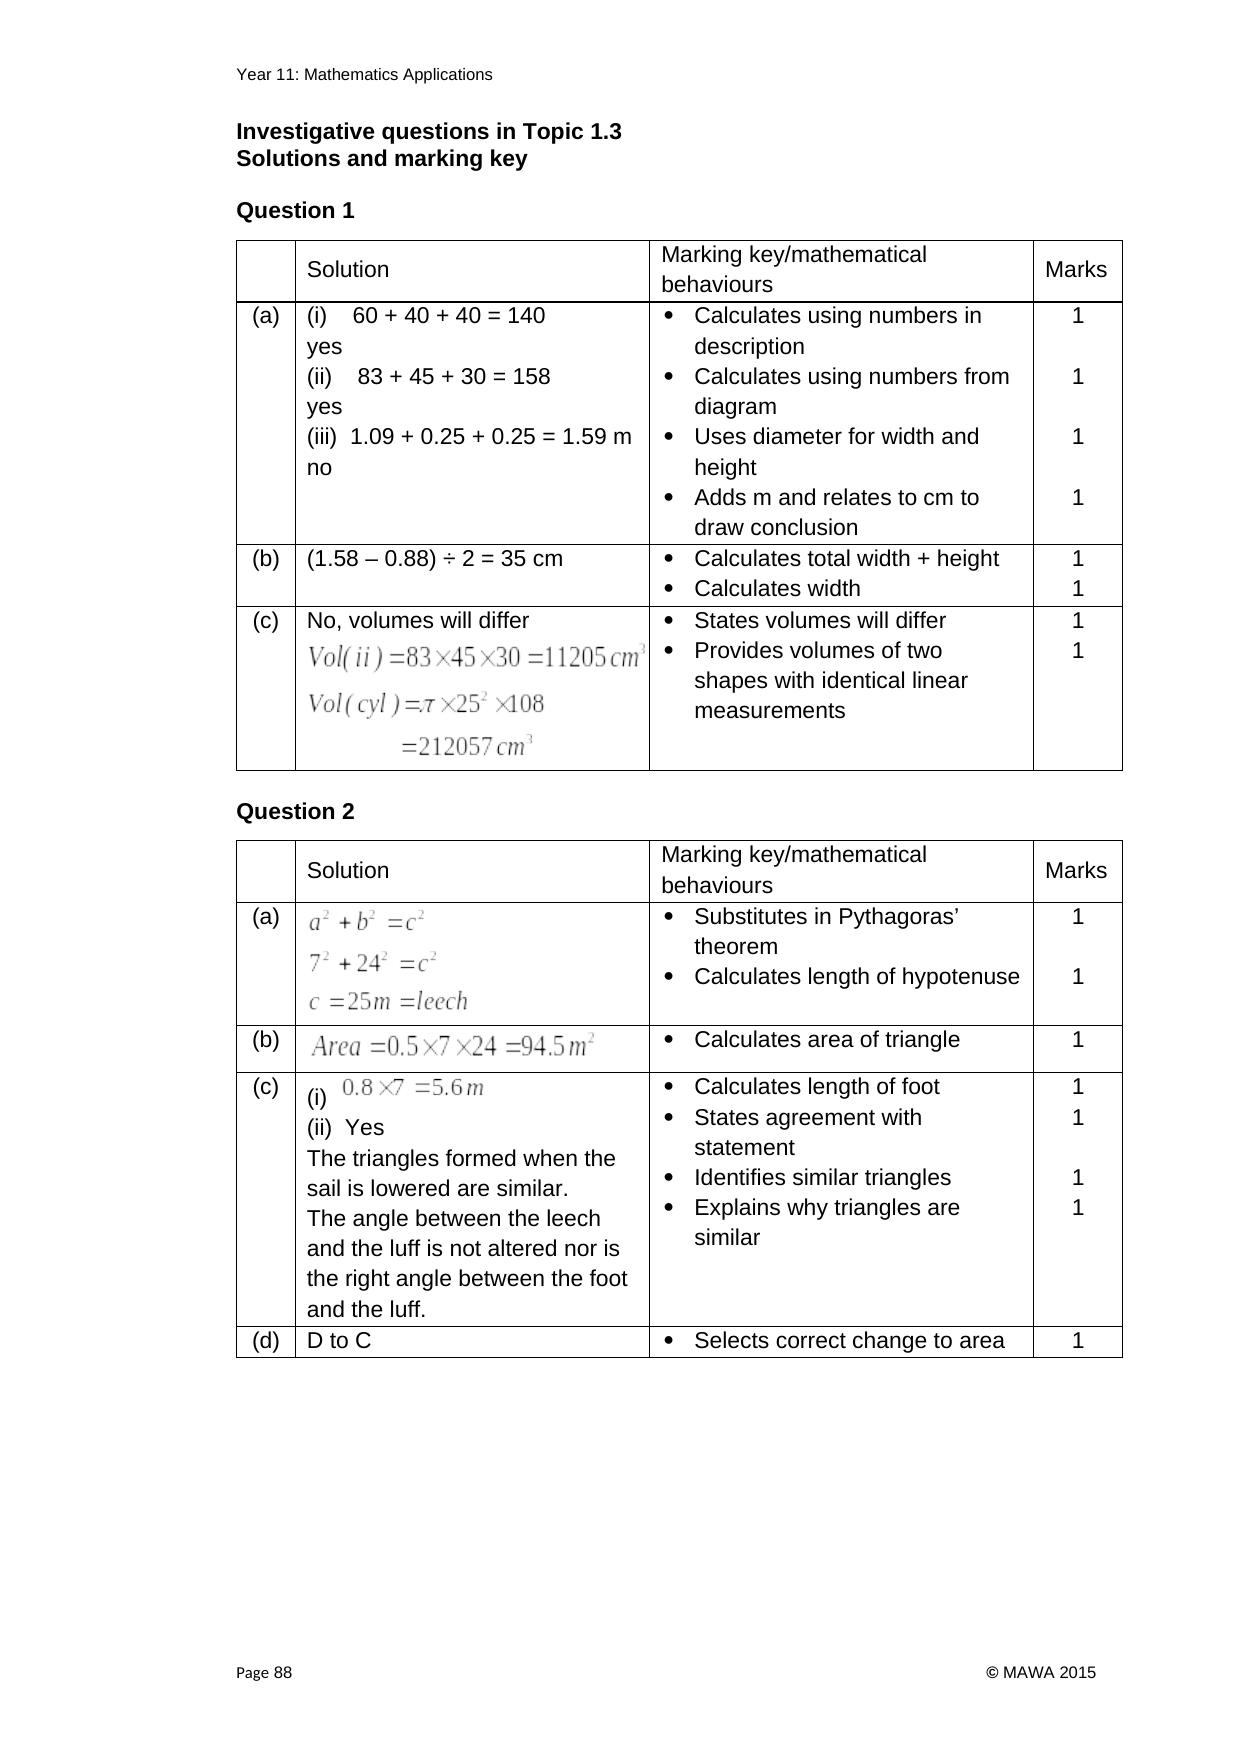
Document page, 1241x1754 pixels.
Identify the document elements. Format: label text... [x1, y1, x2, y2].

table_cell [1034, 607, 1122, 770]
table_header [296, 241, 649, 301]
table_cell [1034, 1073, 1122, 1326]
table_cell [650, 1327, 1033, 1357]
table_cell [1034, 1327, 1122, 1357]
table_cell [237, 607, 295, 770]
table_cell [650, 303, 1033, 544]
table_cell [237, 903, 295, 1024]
text Question 2 [236, 798, 1122, 824]
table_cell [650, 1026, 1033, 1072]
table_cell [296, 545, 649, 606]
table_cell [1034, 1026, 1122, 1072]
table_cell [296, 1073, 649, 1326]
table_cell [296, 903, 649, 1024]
text Question 1 [236, 197, 1122, 223]
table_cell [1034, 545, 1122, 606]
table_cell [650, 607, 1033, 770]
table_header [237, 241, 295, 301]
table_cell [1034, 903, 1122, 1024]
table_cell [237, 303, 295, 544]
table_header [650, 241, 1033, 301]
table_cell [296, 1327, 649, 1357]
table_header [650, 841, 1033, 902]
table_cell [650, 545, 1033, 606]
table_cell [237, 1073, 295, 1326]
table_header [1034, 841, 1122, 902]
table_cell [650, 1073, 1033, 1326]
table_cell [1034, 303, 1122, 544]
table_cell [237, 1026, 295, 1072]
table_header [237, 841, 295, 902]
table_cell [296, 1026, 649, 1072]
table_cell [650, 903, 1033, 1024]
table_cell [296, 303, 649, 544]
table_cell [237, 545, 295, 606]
text Solutions and marking key [236, 144, 1122, 171]
text Investigative questions in Topic 1.3 [236, 118, 1122, 144]
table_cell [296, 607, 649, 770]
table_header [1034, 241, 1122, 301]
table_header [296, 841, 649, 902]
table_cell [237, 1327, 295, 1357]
